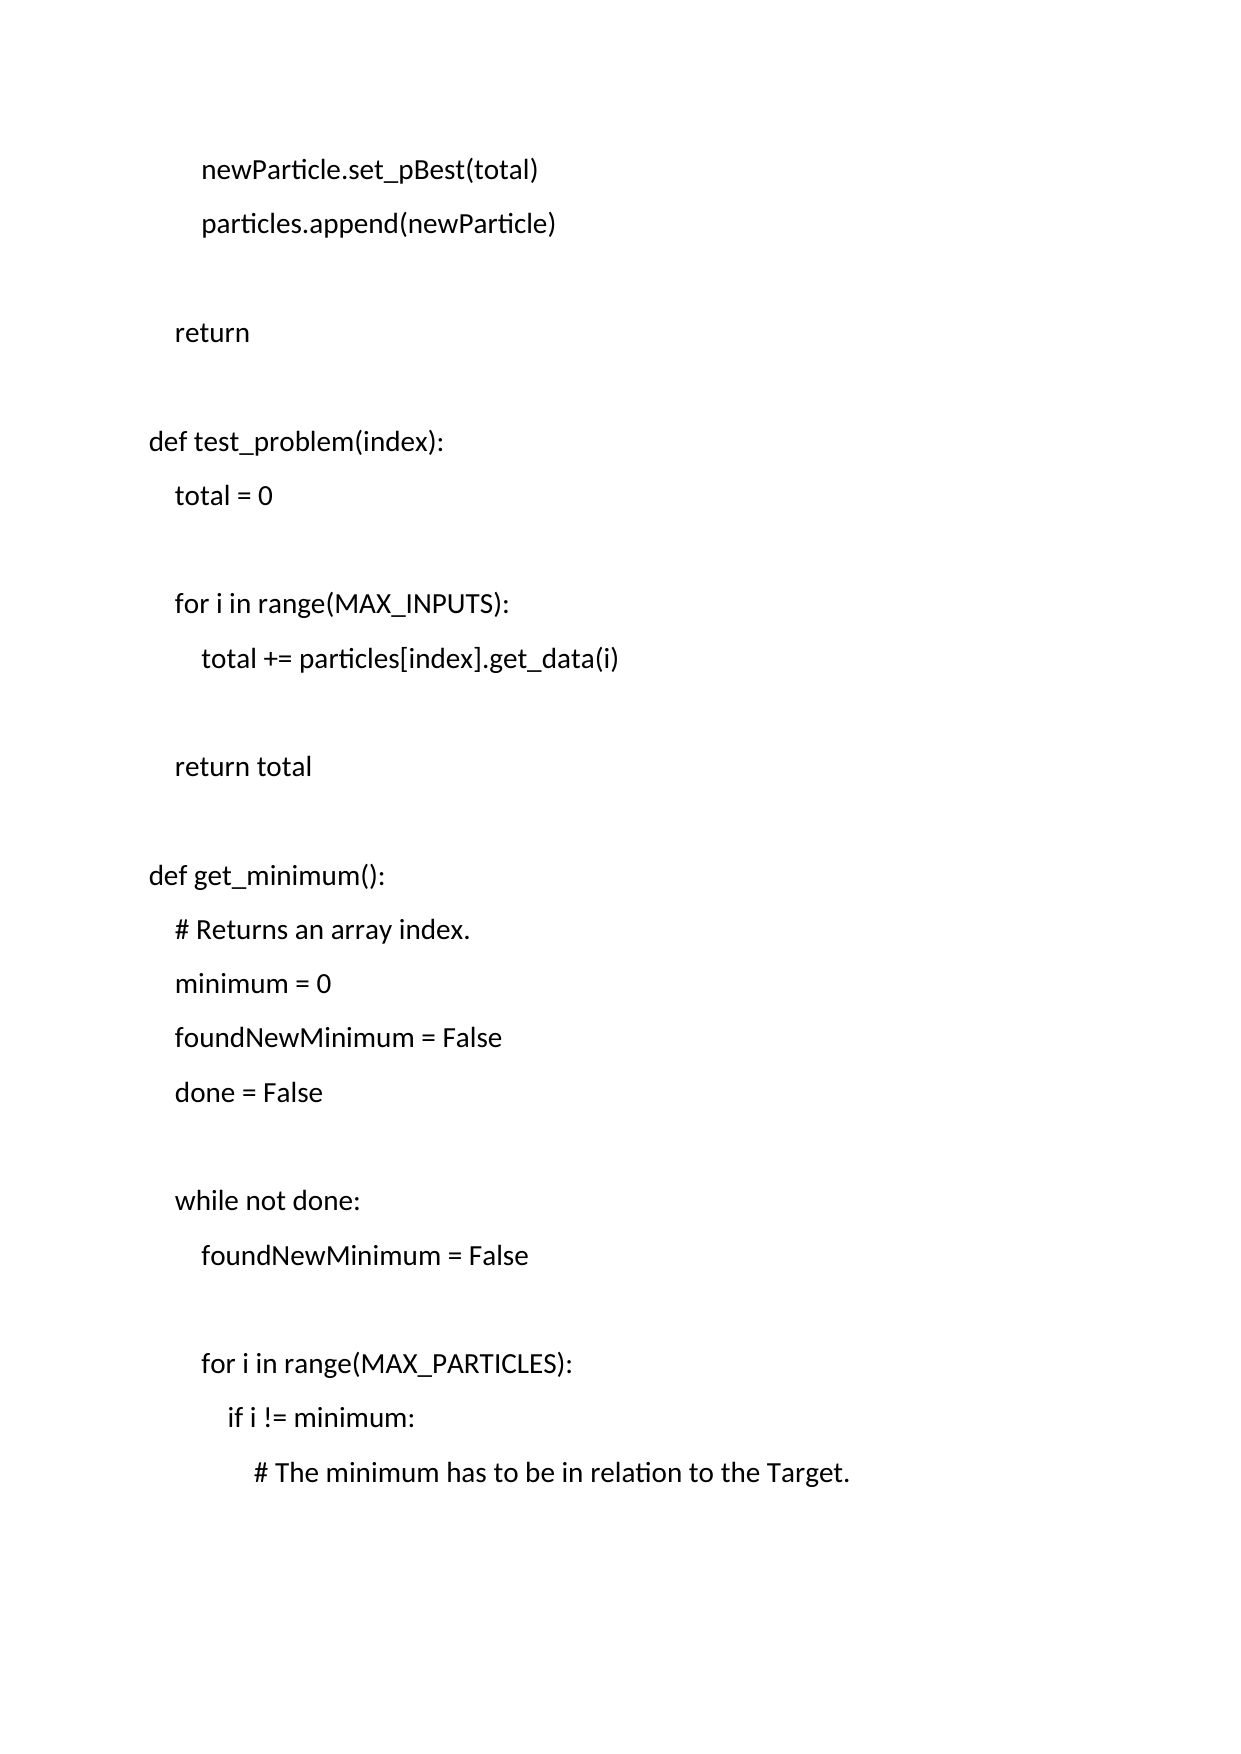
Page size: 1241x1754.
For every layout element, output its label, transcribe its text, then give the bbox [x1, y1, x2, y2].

text return [148, 314, 1089, 350]
text if i != minimum: [148, 1399, 1089, 1435]
text particles.append(newParticle) [148, 206, 1089, 241]
text # The minimum has to be in relation to the Target. [148, 1454, 1089, 1489]
text total = 0 [148, 477, 1089, 512]
text for i in range(MAX_PARTICLES): [148, 1345, 1089, 1381]
text for i in range(MAX_INPUTS): [148, 585, 1089, 621]
text foundNewMinimum = False [148, 1237, 1089, 1272]
text def get_minimum(): [148, 857, 1089, 892]
text return total [148, 748, 1089, 784]
text while not done: [148, 1182, 1089, 1218]
text total += particles[index].get_data(i) [148, 640, 1089, 675]
text done = False [148, 1074, 1089, 1109]
text newParticle.set_pBest(total) [148, 151, 1089, 187]
text # Returns an array index. [148, 911, 1089, 947]
text def test_problem(index): [148, 423, 1089, 458]
text foundNewMinimum = False [148, 1019, 1089, 1055]
text minimum = 0 [148, 965, 1089, 1001]
